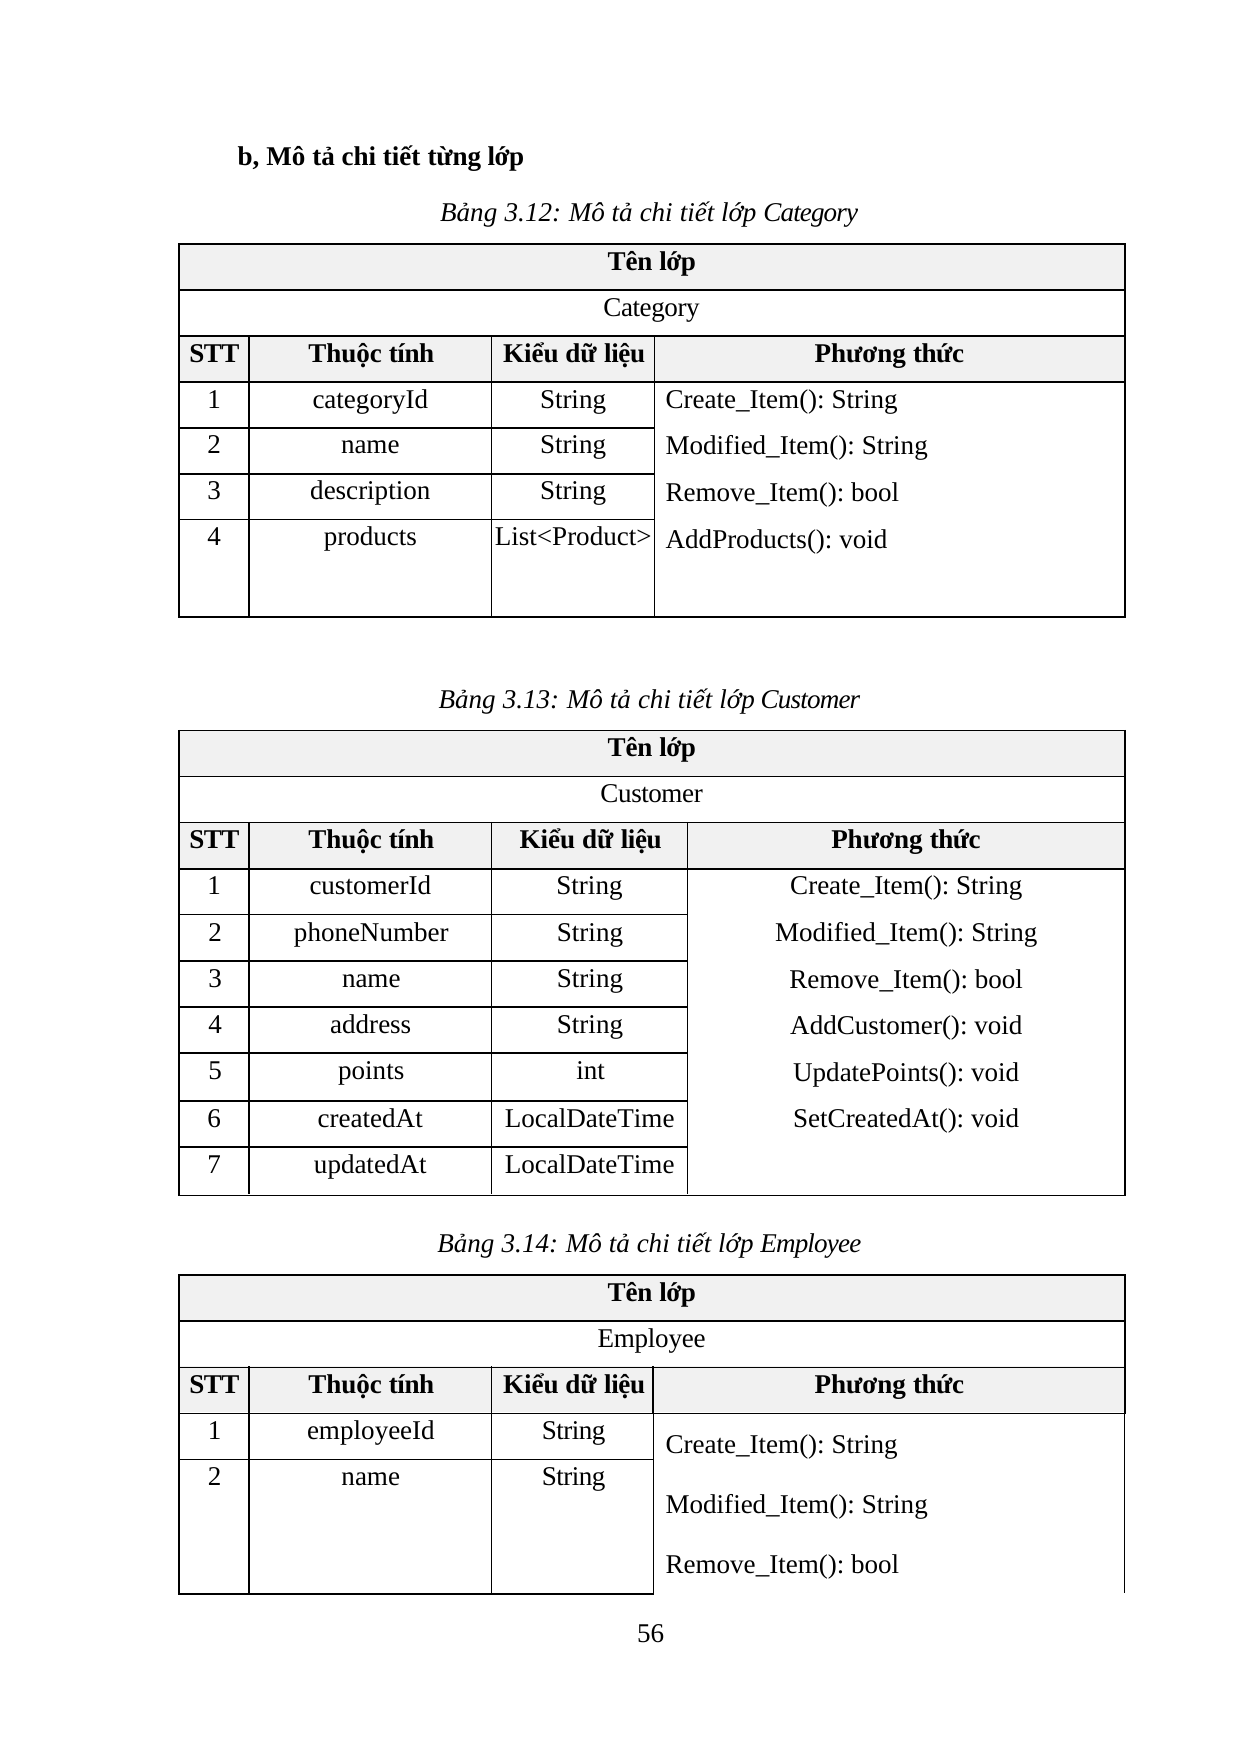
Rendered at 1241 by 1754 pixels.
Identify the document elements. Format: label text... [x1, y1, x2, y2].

table_cell 6 [180, 1102, 248, 1146]
table_cell employeeId [250, 1414, 491, 1458]
table_cell String [492, 383, 654, 427]
table_cell phoneNumber [250, 915, 491, 960]
table_cell Thuộc tính [250, 337, 491, 381]
list b, Mô tả chi tiết từng lớp [178, 141, 1137, 172]
table_header Tên lớp [180, 245, 1124, 289]
table_cell Create_Item(): String Modified_Item(): String Remove_Item(): bool AddCustomer(): void UpdatePoints(): void [688, 870, 1124, 1100]
table_cell Create_Item(): String Modified_Item(): String Remove_Item(): bool AddEmployee(): void UpdateRole(): void SetPasswordHash(): void [654, 1414, 1124, 1593]
table_cell Thuộc tính [250, 1368, 491, 1412]
table_cell String [492, 915, 687, 960]
table_cell 1 [180, 870, 248, 914]
table_cell Category [180, 291, 1124, 335]
text Bảng 3.12: Mô tả chi tiết lớp Category [164, 197, 1137, 228]
table_cell STT [180, 337, 248, 381]
table_cell name [250, 429, 491, 473]
table_header Tên lớp [180, 731, 1124, 776]
table_cell 5 [180, 1054, 248, 1100]
table_cell name [250, 1460, 491, 1593]
table_cell 4 [180, 1008, 248, 1052]
text Bảng 3.13: Mô tả chi tiết lớp Customer [164, 683, 1137, 714]
table_cell String [492, 1414, 653, 1458]
table_cell String [492, 429, 654, 473]
table_cell description [250, 475, 491, 519]
table_cell 3 [180, 475, 248, 519]
table_cell String [492, 1008, 687, 1052]
table_cell products [250, 520, 491, 616]
table_cell LocalDateTime [492, 1102, 687, 1146]
table_cell 4 [180, 520, 248, 616]
table_cell String [492, 1460, 653, 1593]
table_cell 1 [180, 1414, 248, 1458]
table_cell 2 [180, 1460, 248, 1593]
table_cell String [492, 475, 654, 519]
table_cell Employee [180, 1322, 1124, 1366]
table_cell 3 [180, 962, 248, 1006]
table_header Tên lớp [180, 1276, 1124, 1320]
table_cell Customer [180, 777, 1124, 822]
table_cell Phương thức [655, 337, 1124, 381]
table_cell 2 [180, 915, 248, 960]
table_cell createdAt [250, 1102, 491, 1146]
table_cell String [492, 962, 687, 1006]
table_cell LocalDateTime [492, 1148, 687, 1194]
table_cell points [250, 1054, 491, 1100]
table_cell customerId [250, 870, 491, 914]
table_cell address [250, 1008, 491, 1052]
table_cell Phương thức [688, 823, 1124, 868]
table_cell 1 [180, 383, 248, 427]
table_cell String [492, 870, 687, 914]
table_cell updatedAt [250, 1148, 491, 1194]
table_cell 7 [180, 1148, 248, 1194]
text Bảng 3.14: Mô tả chi tiết lớp Employee [164, 1228, 1137, 1259]
table_cell Thuộc tính [250, 823, 491, 868]
table_cell STT [180, 823, 248, 868]
table_cell Kiểu dữ liệu [492, 337, 654, 381]
table_cell 2 [180, 429, 248, 473]
table_cell SetCreatedAt(): void [688, 1100, 1124, 1146]
table_cell categoryId [250, 383, 491, 427]
table_cell [688, 1146, 1124, 1194]
table_cell int [492, 1054, 687, 1100]
table_cell Kiểu dữ liệu [492, 823, 687, 868]
table_cell Kiểu dữ liệu [492, 1368, 652, 1412]
table_cell Create_Item(): String Modified_Item(): String Remove_Item(): bool AddProducts(): void [655, 383, 1124, 616]
table_cell List<Product> [492, 520, 654, 616]
table_cell STT [180, 1368, 248, 1412]
table_cell name [250, 962, 491, 1006]
table_cell Phương thức [654, 1368, 1124, 1412]
